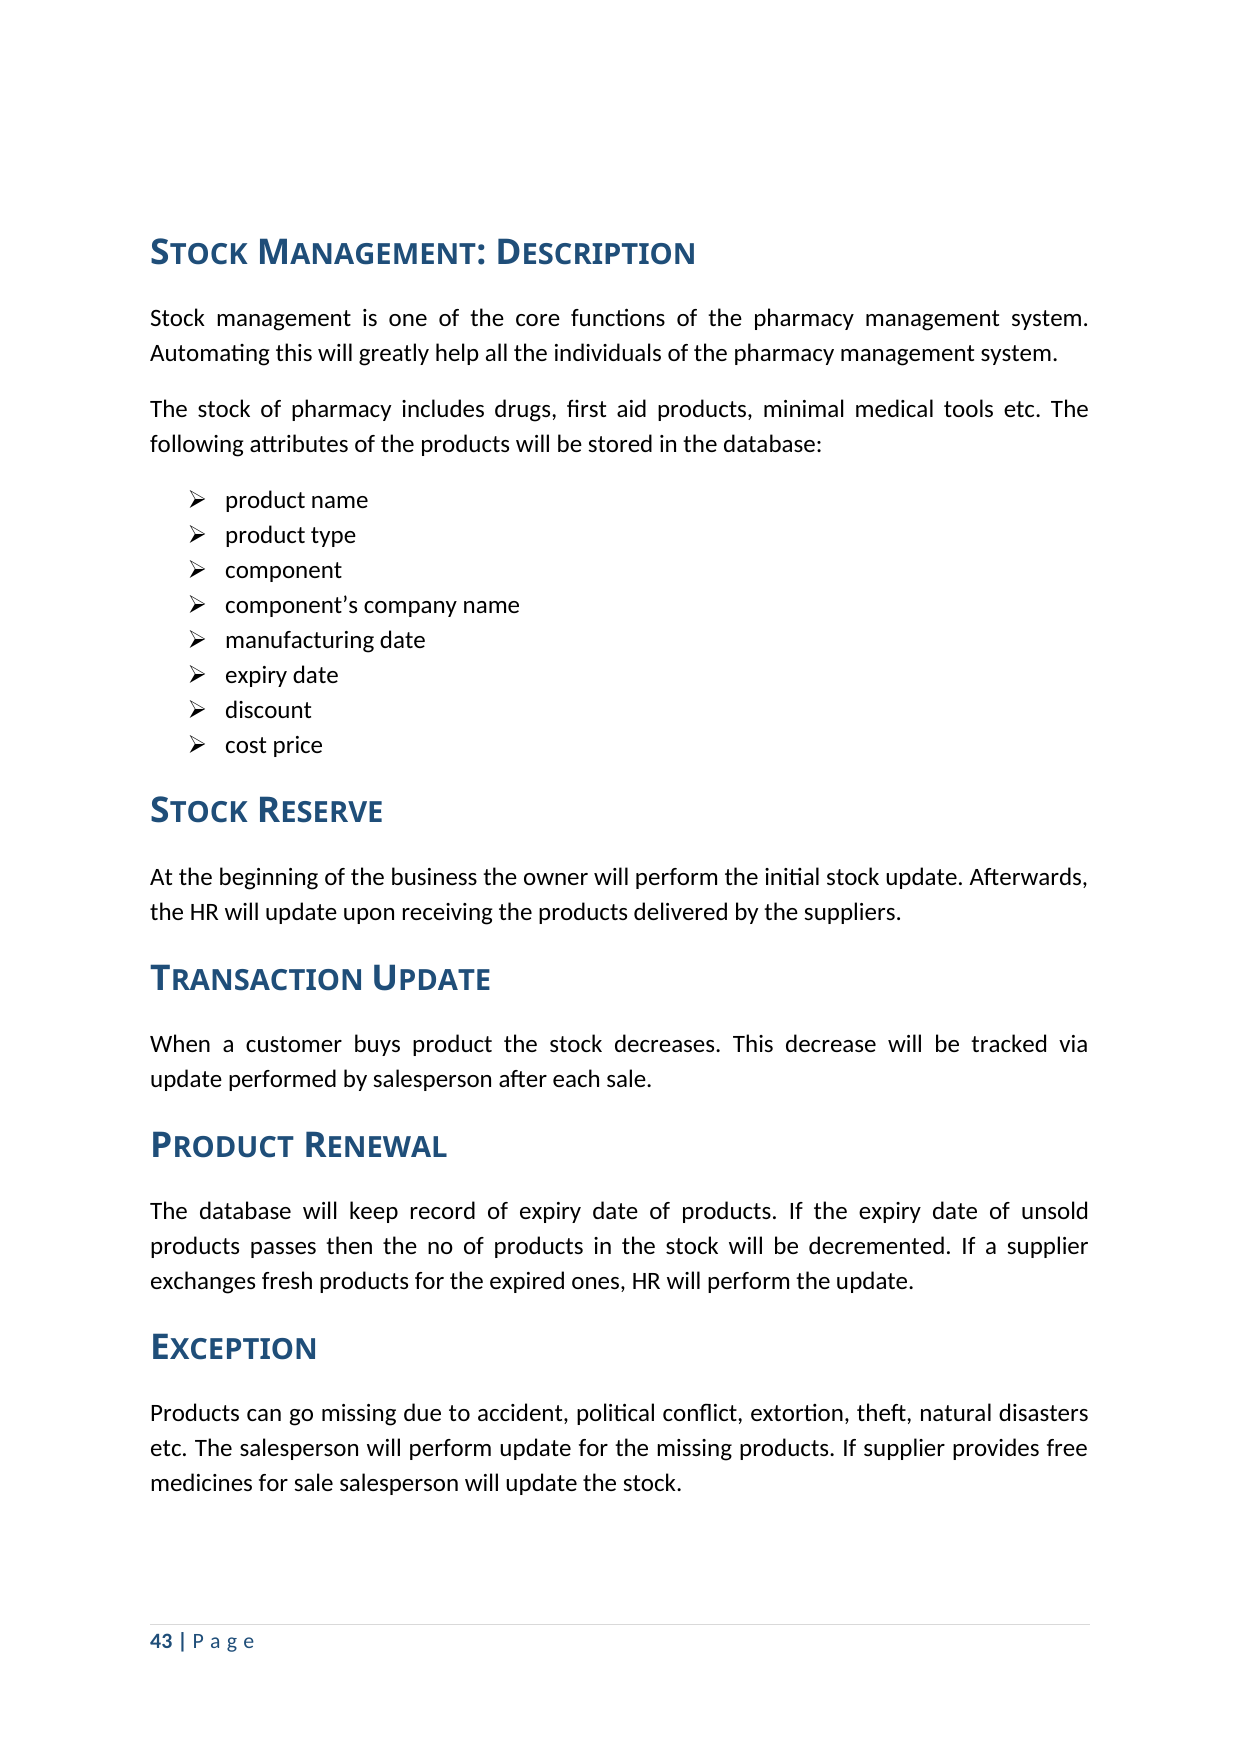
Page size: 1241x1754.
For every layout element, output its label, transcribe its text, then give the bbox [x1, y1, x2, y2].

text Products can go missing due to accident, political conflict, extortion, theft, natural disasters etc. The salesperson will perform update for the missing products. If supplier provides free medicines for sale salesperson will update the stock. [150, 1397, 1090, 1498]
list product name [187, 484, 1090, 515]
list discount [187, 694, 1090, 725]
list component [187, 554, 1090, 585]
list product type [187, 519, 1090, 550]
text STOCK RESERVE [150, 785, 1090, 833]
list expiry date [187, 659, 1090, 690]
text When a customer buys product the stock decreases. This decrease will be tracked via update performed by salesperson after each sale. [150, 1028, 1090, 1094]
text Stock management is one of the core functions of the pharmacy management system. Automating this will greatly help all the individuals of the pharmacy management system. [150, 302, 1090, 368]
text EXCEPTION [150, 1321, 1090, 1369]
text The stock of pharmacy includes drugs, first aid products, minimal medical tools etc. The following attributes of the products will be stored in the database: [150, 393, 1090, 459]
list manufacturing date [187, 624, 1090, 655]
text TRANSACTION UPDATE [150, 952, 1090, 1000]
list cost price [187, 729, 1090, 760]
text At the beginning of the business the owner will perform the initial stock update. Afterwards, the HR will update upon receiving the products delivered by the suppliers. [150, 861, 1090, 927]
text PRODUCT RENEWAL [150, 1119, 1090, 1167]
text STOCK MANAGEMENT: DESCRIPTION [150, 226, 1090, 274]
text The database will keep record of expiry date of products. If the expiry date of unsold products passes then the no of products in the stock will be decremented. If a supplier exchanges fresh products for the expired ones, HR will perform the update. [150, 1195, 1090, 1296]
list component’s company name [187, 589, 1090, 620]
